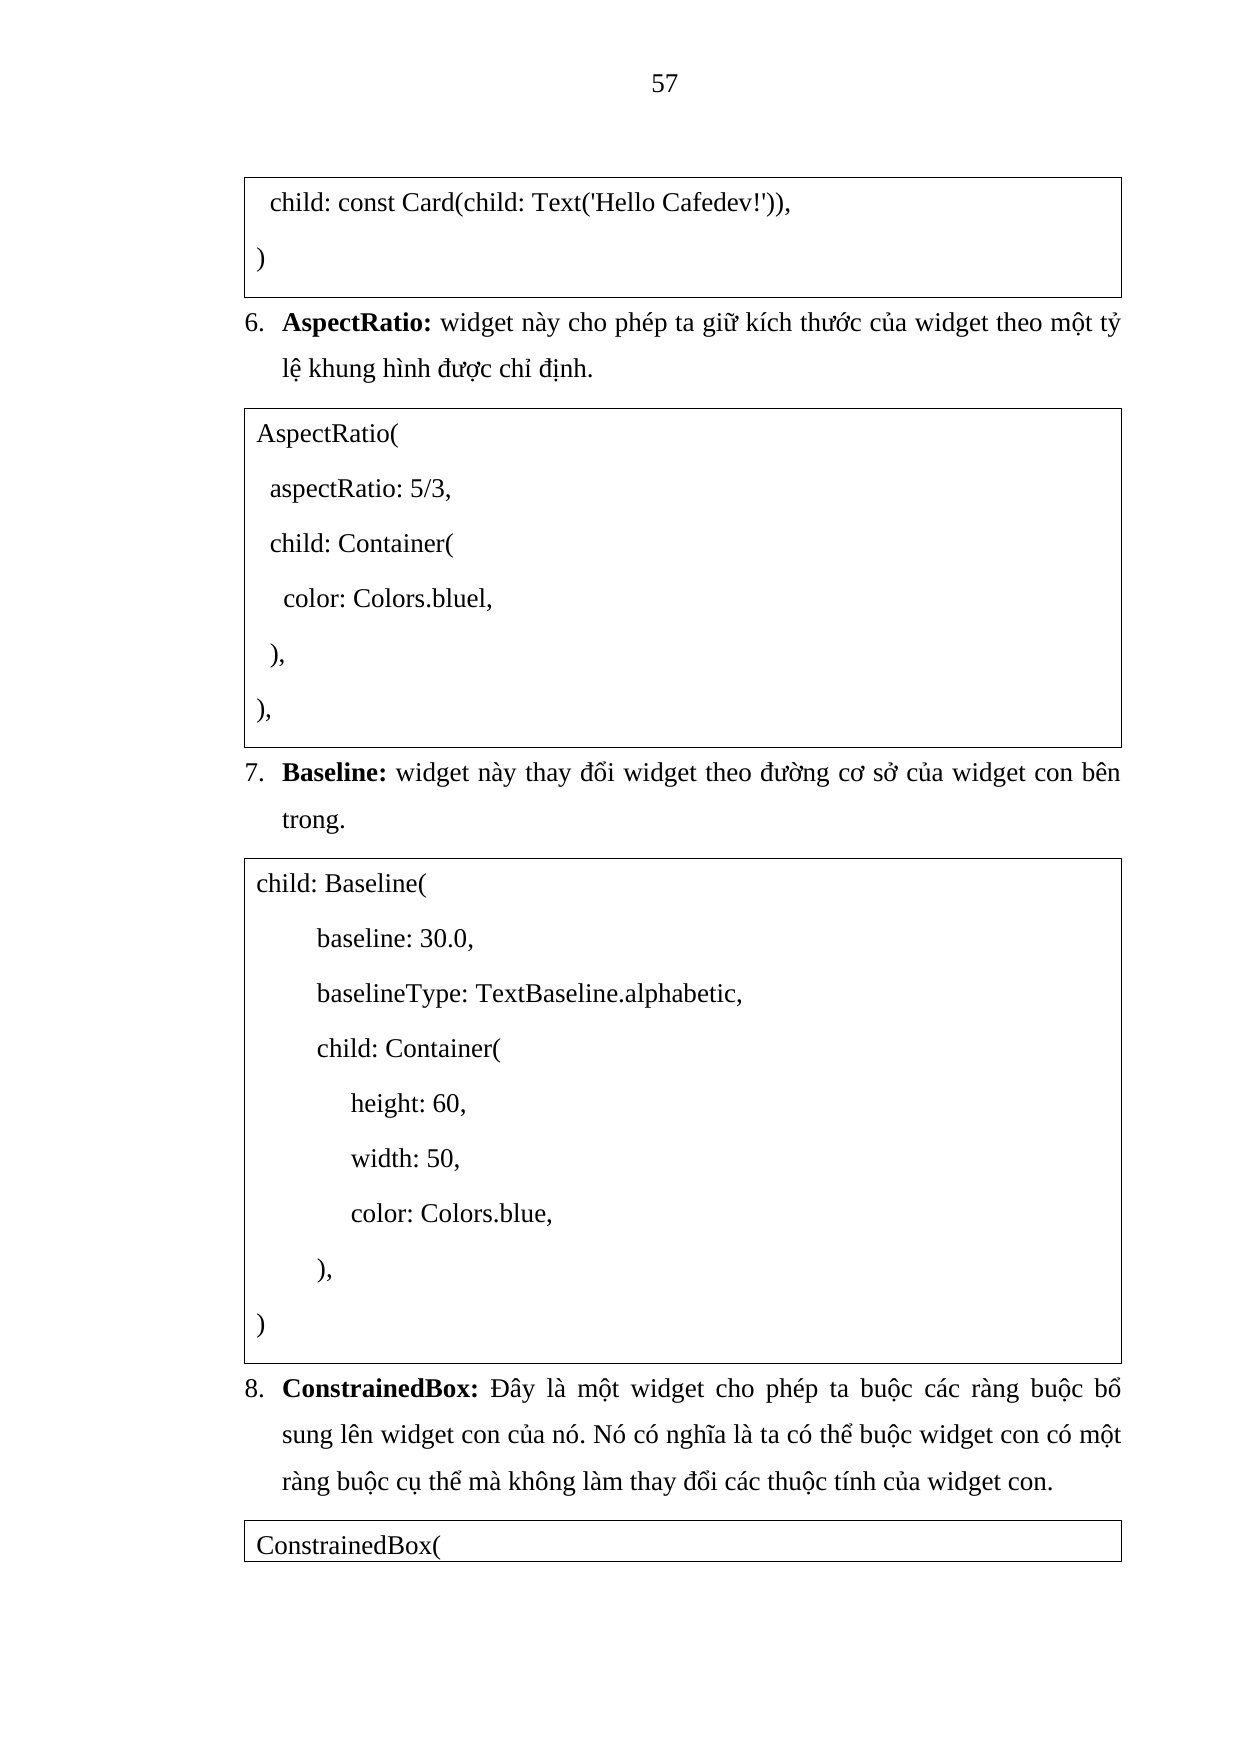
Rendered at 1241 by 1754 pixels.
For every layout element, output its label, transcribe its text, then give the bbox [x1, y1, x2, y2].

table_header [245, 178, 1121, 297]
list ConstrainedBox: Đây là một widget cho phép ta buộc các ràng buộc bổ sung lên widget con của nó. Nó có nghĩa là ta có thể buộc widget con có một ràng buộc cụ thể mà không làm thay đổi các thuộc tính của widget con. [244, 1372, 1122, 1496]
table_header child: Baseline( baseline: 30.0, baselineType: TextBaseline.alphabetic, child: Container( height: 60, width: 50, color: Colors.blue, ), ) [245, 859, 1121, 1362]
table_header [245, 1521, 1121, 1561]
list Baseline: widget này thay đổi widget theo đường cơ sở của widget con bên trong. [244, 756, 1122, 834]
list AspectRatio: widget này cho phép ta giữ kích thước của widget theo một tỷ lệ khung hình được chỉ định. [244, 306, 1122, 384]
table_header AspectRatio( aspectRatio: 5/3, child: Container( color: Colors.bluel, ), ), [245, 409, 1121, 747]
